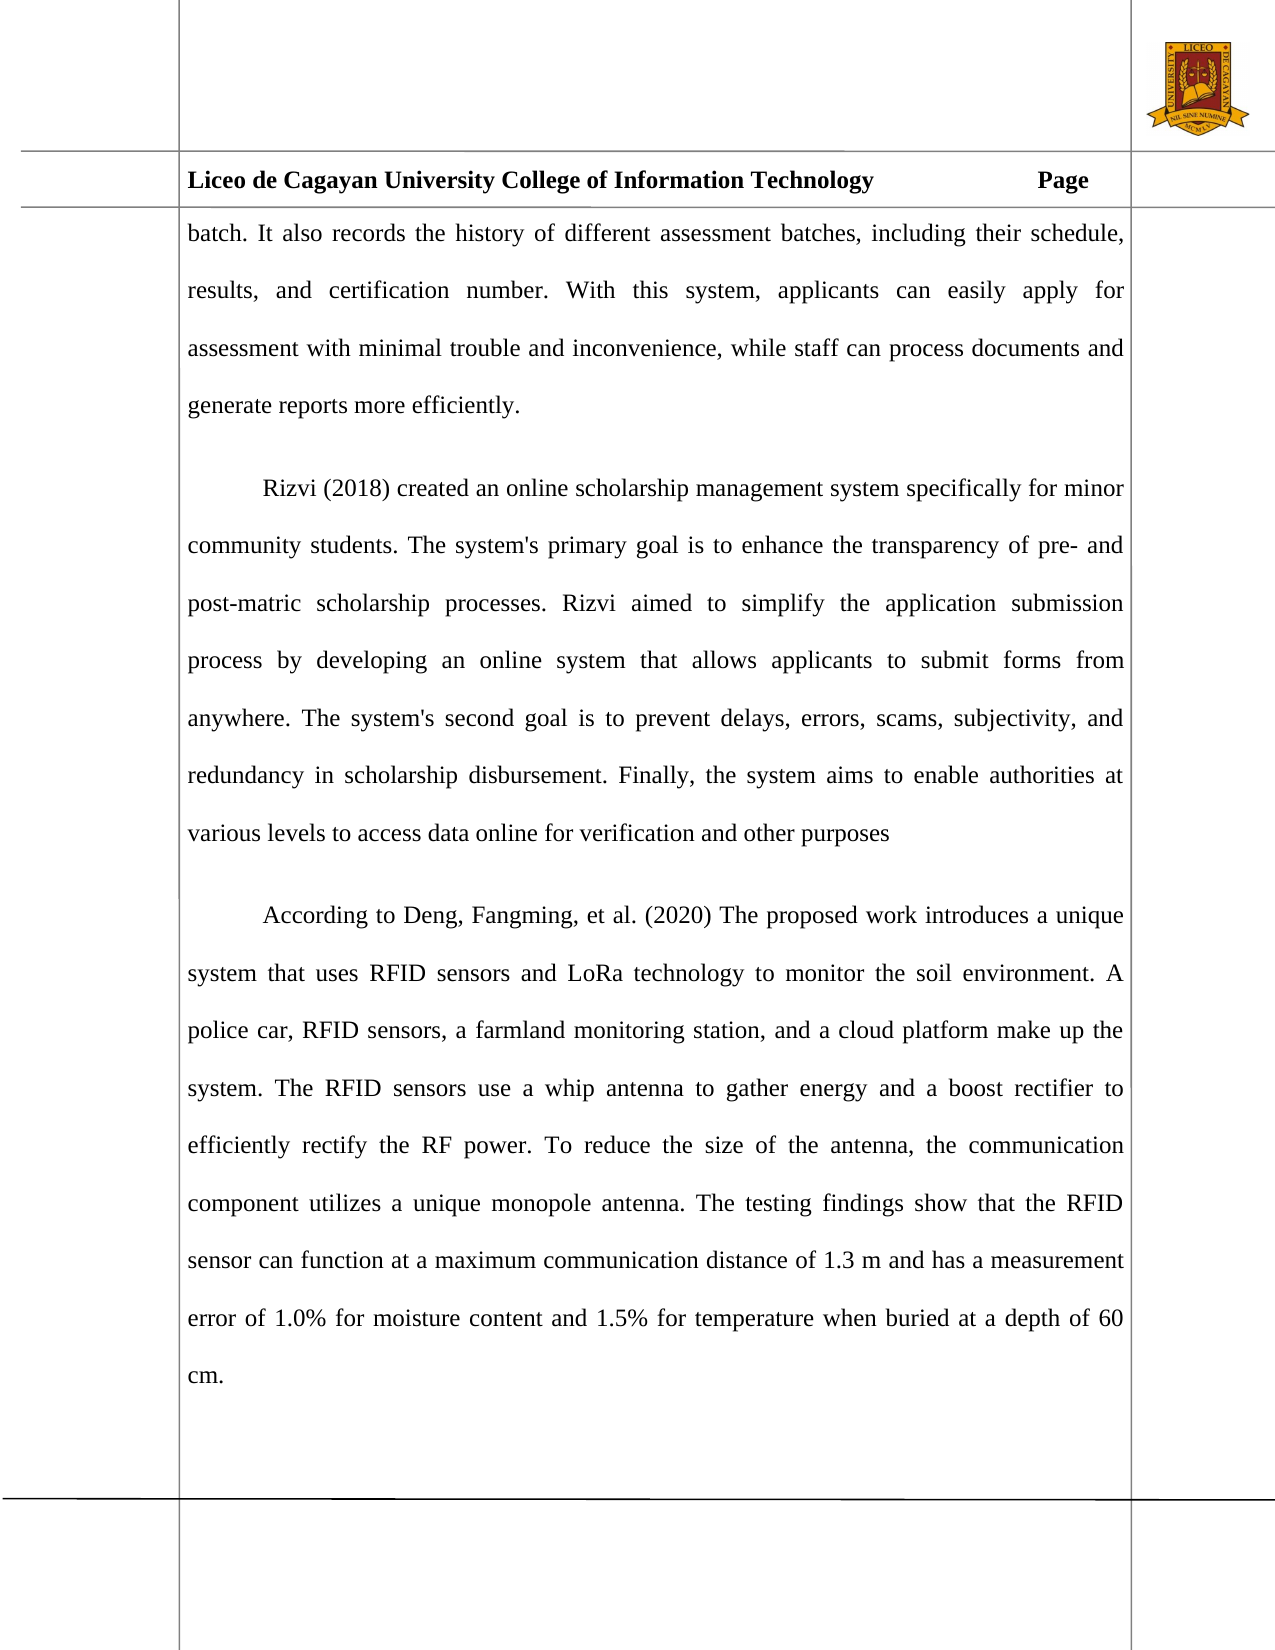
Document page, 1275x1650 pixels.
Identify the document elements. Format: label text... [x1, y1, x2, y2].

picture [1146, 42, 1250, 136]
text Rizvi (2018) created an online scholarship management system specifically for minor community students. The system's primary goal is to enhance the transparency of pre- and post-matric scholarship processes. Rizvi aimed to simplify the application submission process by developing an online system that allows applicants to submit forms from anywhere. The system's second goal is to prevent delays, errors, scams, subjectivity, and redundancy in scholarship disbursement. Finally, the system aims to enable authorities at various levels to access data online for verification and other purposes [187, 473, 1125, 847]
text According to Deng, Fangming, et al. (2020) The proposed work introduces a unique system that uses RFID sensors and LoRa technology to monitor the soil environment. A police car, RFID sensors, a farmland monitoring station, and a cloud platform make up the system. The RFID sensors use a whip antenna to gather energy and a boost rectifier to efficiently rectify the RF power. To reduce the size of the antenna, the communication component utilizes a unique monopole antenna. The testing findings show that the RFID sensor can function at a maximum communication distance of 1.3 m and has a measurement error of 1.0% for moisture content and 1.5% for temperature when buried at a depth of 60 cm. [187, 900, 1125, 1389]
